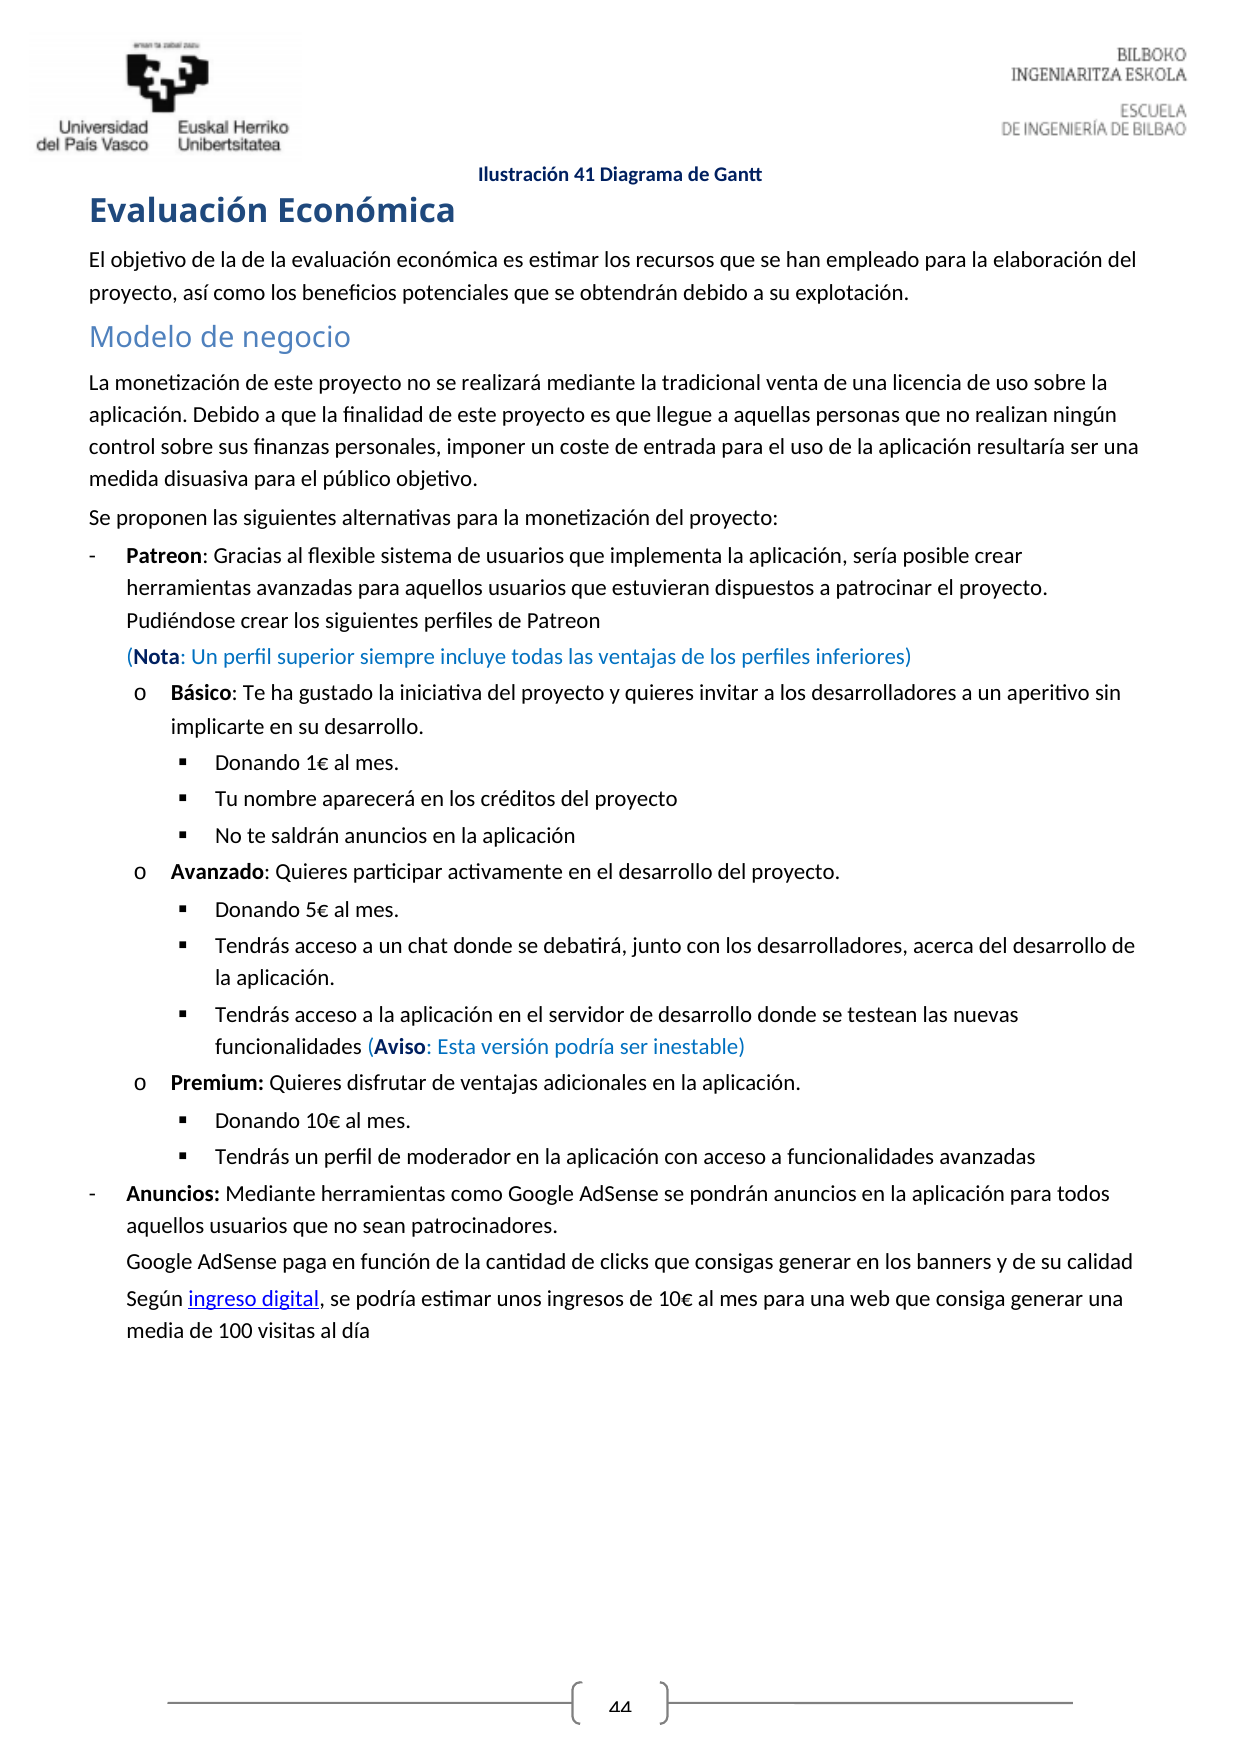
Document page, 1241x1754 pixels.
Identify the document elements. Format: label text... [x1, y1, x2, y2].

list Donando 1€ al mes. [177, 748, 1152, 776]
list Anuncios: Mediante herramientas como Google AdSense se pondrán anuncios en la aplicación para todos aquellos usuarios que no sean patrocinadores. [89, 1179, 1152, 1239]
list Patreon: Gracias al flexible sistema de usuarios que implementa la aplicación, sería posible crear herramientas avanzadas para aquellos usuarios que estuvieran dispuestos a patrocinar el proyecto. Pudiéndose crear los siguientes perfiles de Patreon [89, 541, 1152, 634]
list Tendrás acceso a la aplicación en el servidor de desarrollo donde se testean las nuevas funcionalidades (Aviso: Esta versión podría ser inestable) [177, 1000, 1152, 1060]
list No te saldrán anuncios en la aplicación [177, 821, 1152, 849]
text La monetización de este proyecto no se realizará mediante la tradicional venta de una licencia de uso sobre la aplicación. Debido a que la finalidad de este proyecto es que llegue a aquellas personas que no realizan ningún control sobre sus finanzas personales, imponer un coste de entrada para el uso de la aplicación resultaría ser una medida disuasiva para el público objetivo. [89, 368, 1152, 492]
subtitle Modelo de negocio [89, 316, 1152, 356]
list Tendrás acceso a un chat donde se debatirá, junto con los desarrolladores, acerca del desarrollo de la aplicación. [177, 931, 1152, 991]
picture [29, 25, 1213, 162]
text El objetivo de la de la evaluación económica es estimar los recursos que se han empleado para la elaboración del proyecto, así como los beneficios potenciales que se obtendrán debido a su explotación. [89, 245, 1152, 306]
list Según ingreso digital, se podría estimar unos ingresos de 10€ al mes para una web que consiga generar una media de 100 visitas al día [126, 1284, 1152, 1344]
list Donando 5€ al mes. [177, 895, 1152, 923]
list Avanzado: Quieres participar activamente en el desarrollo del proyecto. [133, 857, 1152, 886]
list (Nota: Un perfil superior siempre incluye todas las ventajas de los perfiles inferiores) [126, 642, 1152, 670]
list Premium: Quieres disfrutar de ventajas adicionales en la aplicación. [133, 1068, 1152, 1097]
list Google AdSense paga en función de la cantidad de clicks que consigas generar en los banners y de su calidad [126, 1247, 1152, 1275]
list Básico: Te ha gustado la iniciativa del proyecto y quieres invitar a los desarrolladores a un aperitivo sin implicarte en su desarrollo. [133, 678, 1152, 740]
list Tendrás un perfil de moderador en la aplicación con acceso a funcionalidades avanzadas [177, 1142, 1152, 1170]
list Donando 10€ al mes. [177, 1106, 1152, 1134]
subtitle Evaluación Económica [89, 187, 1152, 232]
text Se proponen las siguientes alternativas para la monetización del proyecto: [89, 503, 1152, 531]
list Tu nombre aparecerá en los créditos del proyecto [177, 784, 1152, 812]
